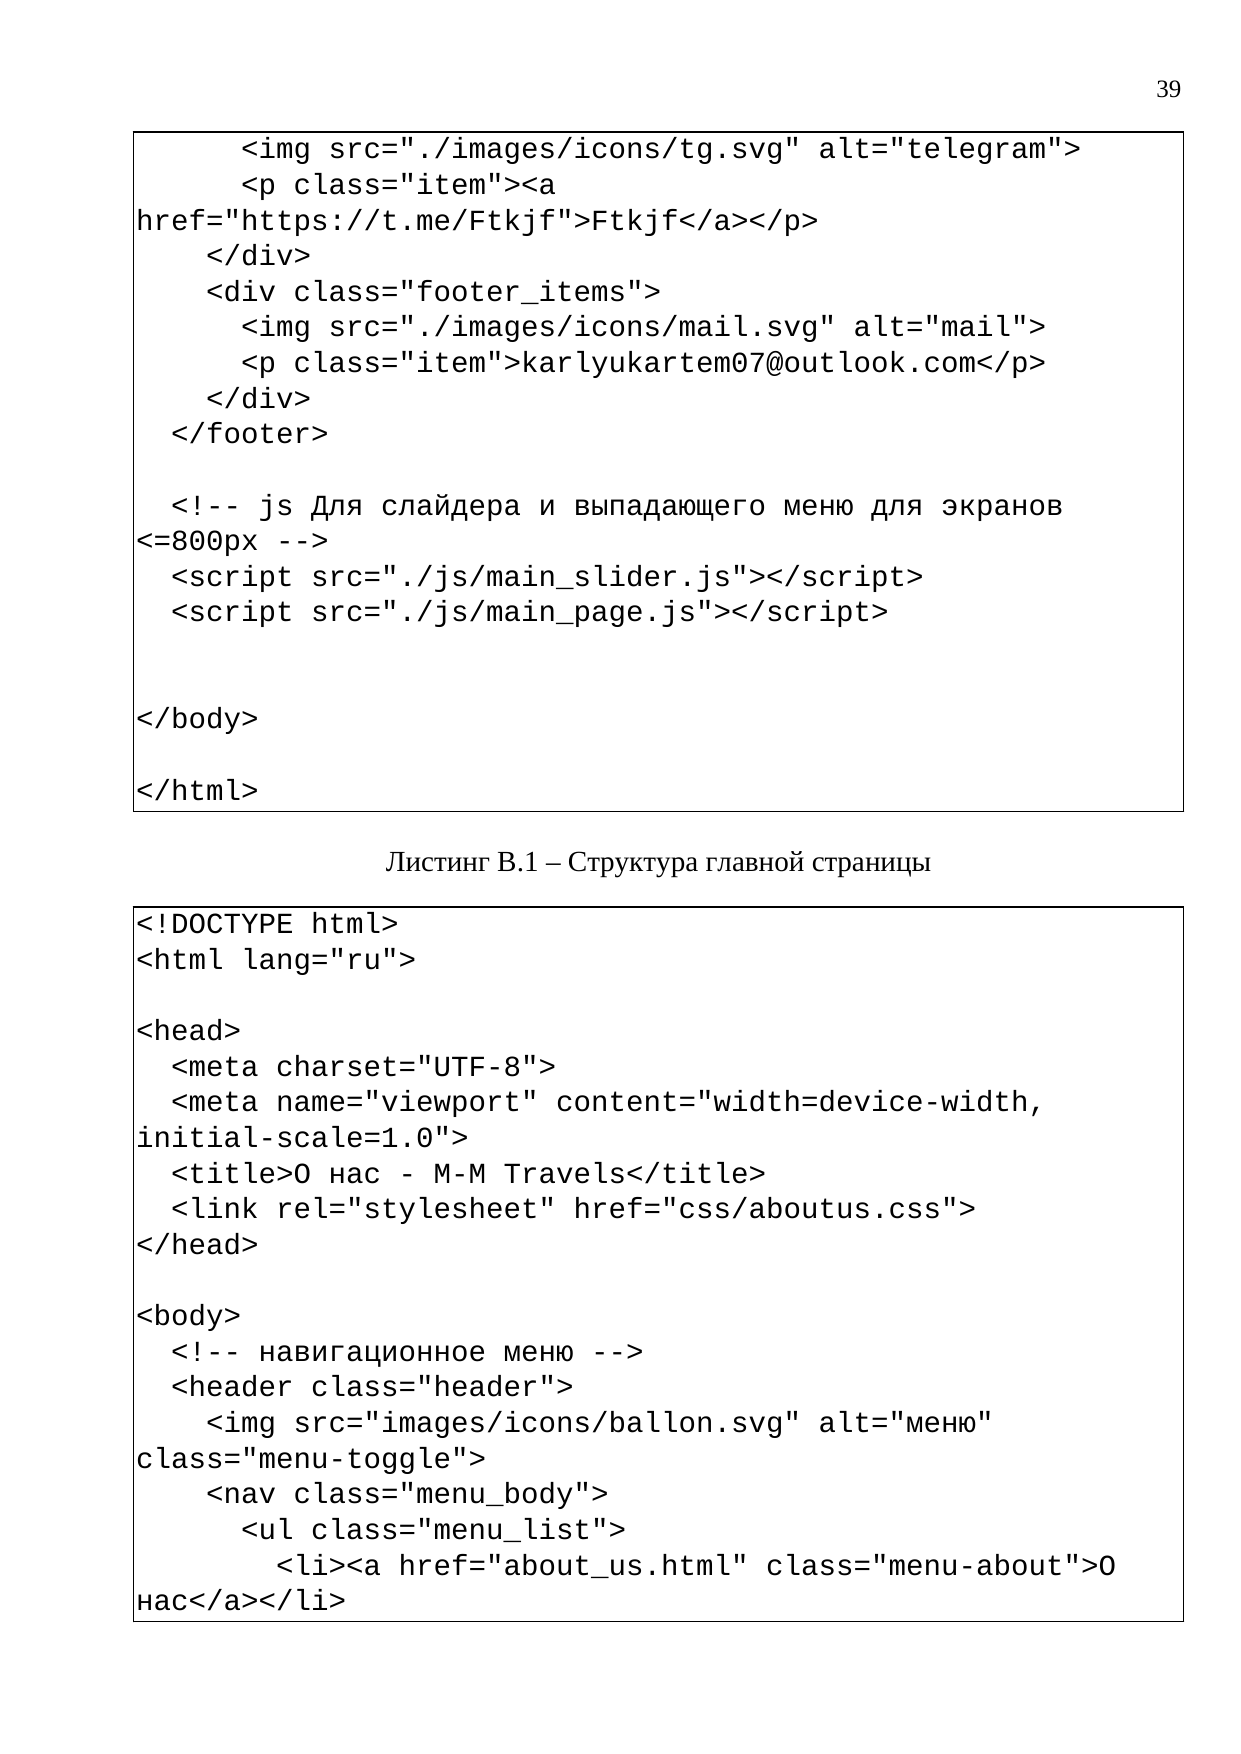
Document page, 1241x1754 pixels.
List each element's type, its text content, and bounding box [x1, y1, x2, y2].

text <!DOCTYPE html> [134, 908, 1183, 942]
text <p class="item"><a href="https://t.me/Ftkjf">Ftkjf</a></p> [134, 167, 1183, 238]
text <img src="./images/icons/tg.svg" alt="telegram"> [134, 133, 1183, 167]
text </body> [134, 701, 1183, 737]
text </head> [134, 1227, 1183, 1263]
text <meta charset="UTF-8"> [134, 1049, 1183, 1084]
text </html> [134, 773, 1183, 811]
text <link rel="stylesheet" href="css/aboutus.css"> [134, 1191, 1183, 1227]
text <script src="./js/main_page.js"></script> [134, 594, 1183, 631]
text <div class="footer_items"> [134, 274, 1183, 309]
text </div> [134, 381, 1183, 416]
text <!-- навигационное меню --> [134, 1334, 1183, 1369]
text <head> [134, 1013, 1183, 1049]
text <nav class="menu_body"> [134, 1476, 1183, 1512]
text <p class="item">karlyukartem07@outlook.com</p> [134, 345, 1183, 381]
text <script src="./js/main_slider.js"></script> [134, 559, 1183, 594]
text <title>О нас - M-M Travels</title> [134, 1156, 1183, 1191]
text <ul class="menu_list"> [134, 1512, 1183, 1548]
text <!-- js Для слайдера и выпадающего меню для экранов <=800px --> [134, 488, 1183, 559]
text <header class="header"> [134, 1369, 1183, 1405]
text <li><a href="about_us.html" class="menu-about">О нас</a></li> [134, 1548, 1183, 1621]
text <img src="./images/icons/mail.svg" alt="mail"> [134, 309, 1183, 345]
text <html lang="ru"> [134, 942, 1183, 978]
text </footer> [134, 416, 1183, 452]
text </div> [134, 238, 1183, 274]
text <img src="images/icons/ballon.svg" alt="меню" class="menu-toggle"> [134, 1405, 1183, 1476]
text <body> [134, 1298, 1183, 1334]
text <meta name="viewport" content="width=device-width, initial-scale=1.0"> [134, 1084, 1183, 1156]
text Листинг В.1 – Структура главной страницы [136, 844, 1181, 877]
